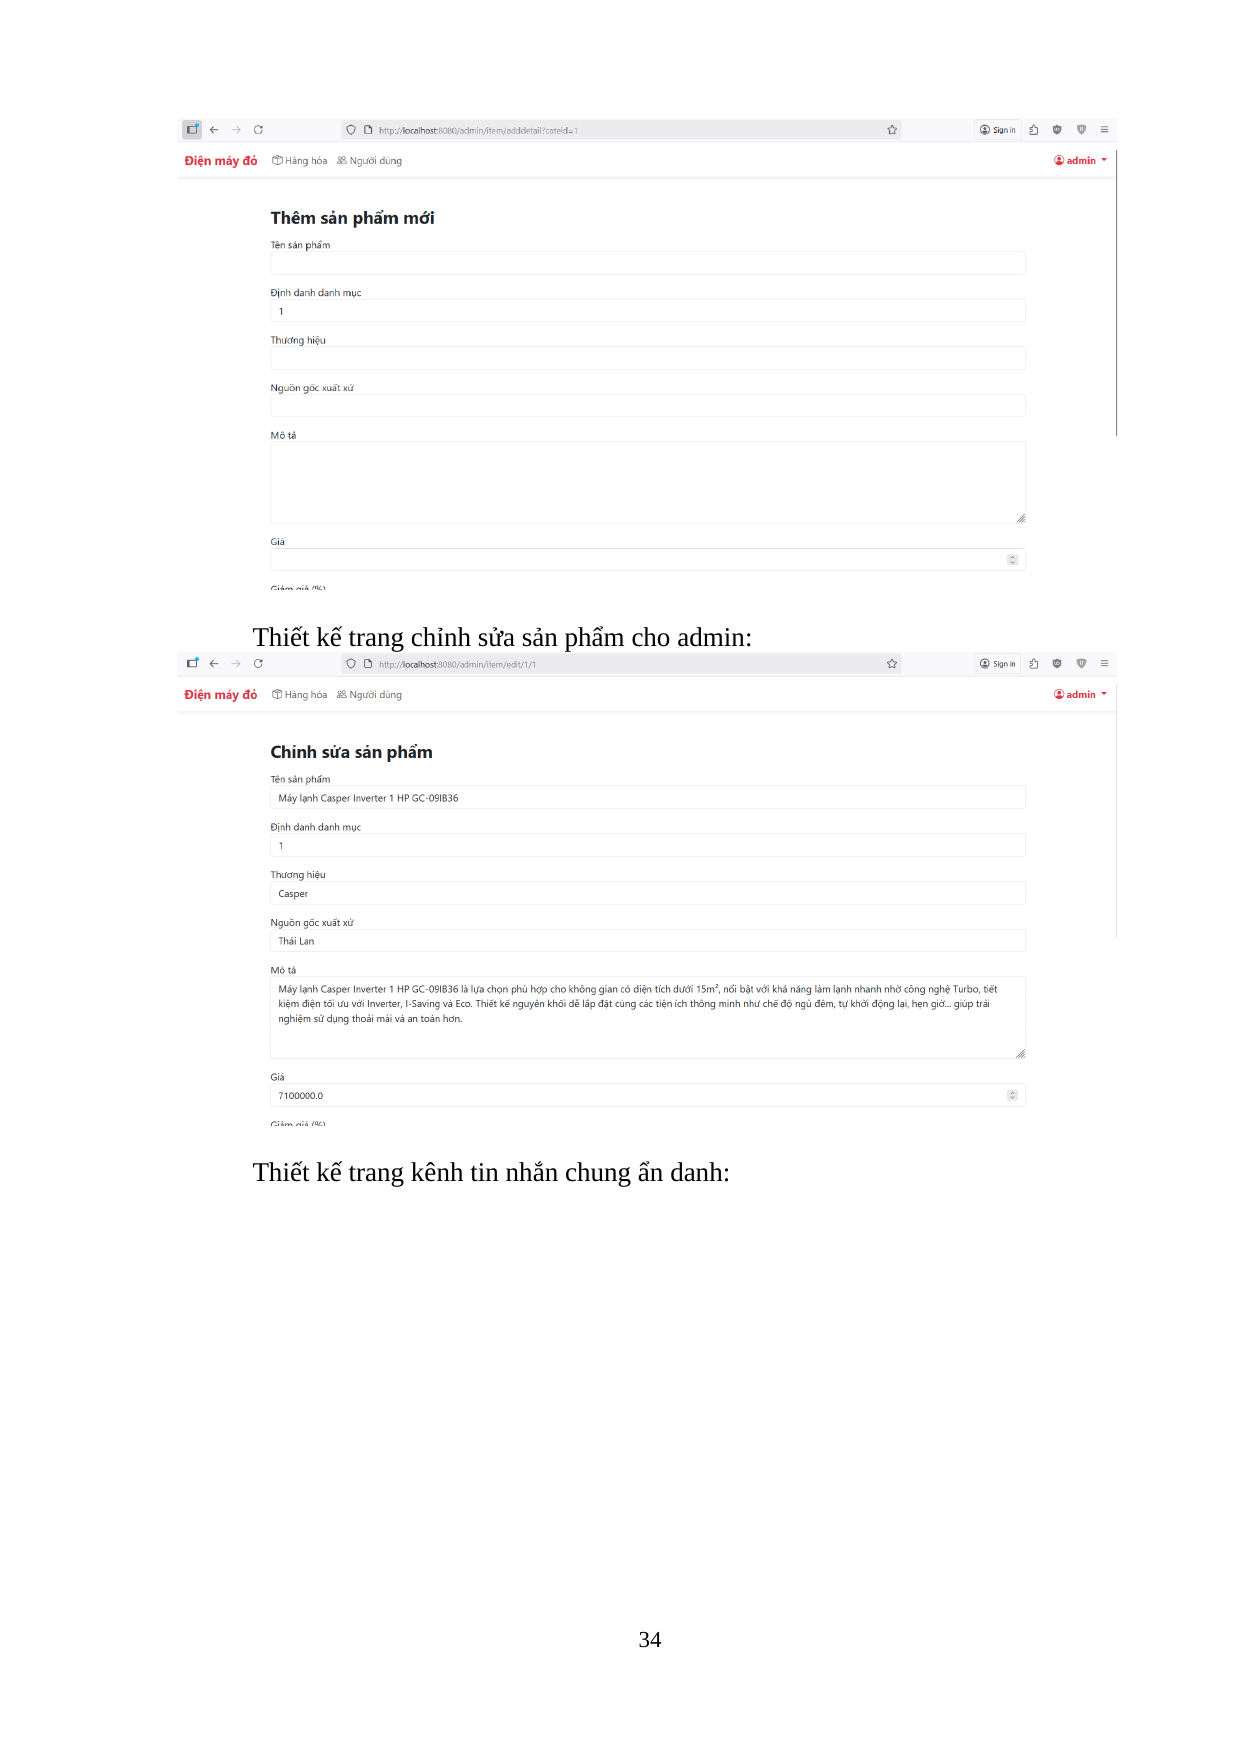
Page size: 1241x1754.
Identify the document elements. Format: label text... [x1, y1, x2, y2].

text Thiết kế trang kênh tin nhắn chung ẩn danh: [177, 1156, 1122, 1187]
picture [177, 118, 1118, 590]
picture [177, 652, 1118, 1126]
